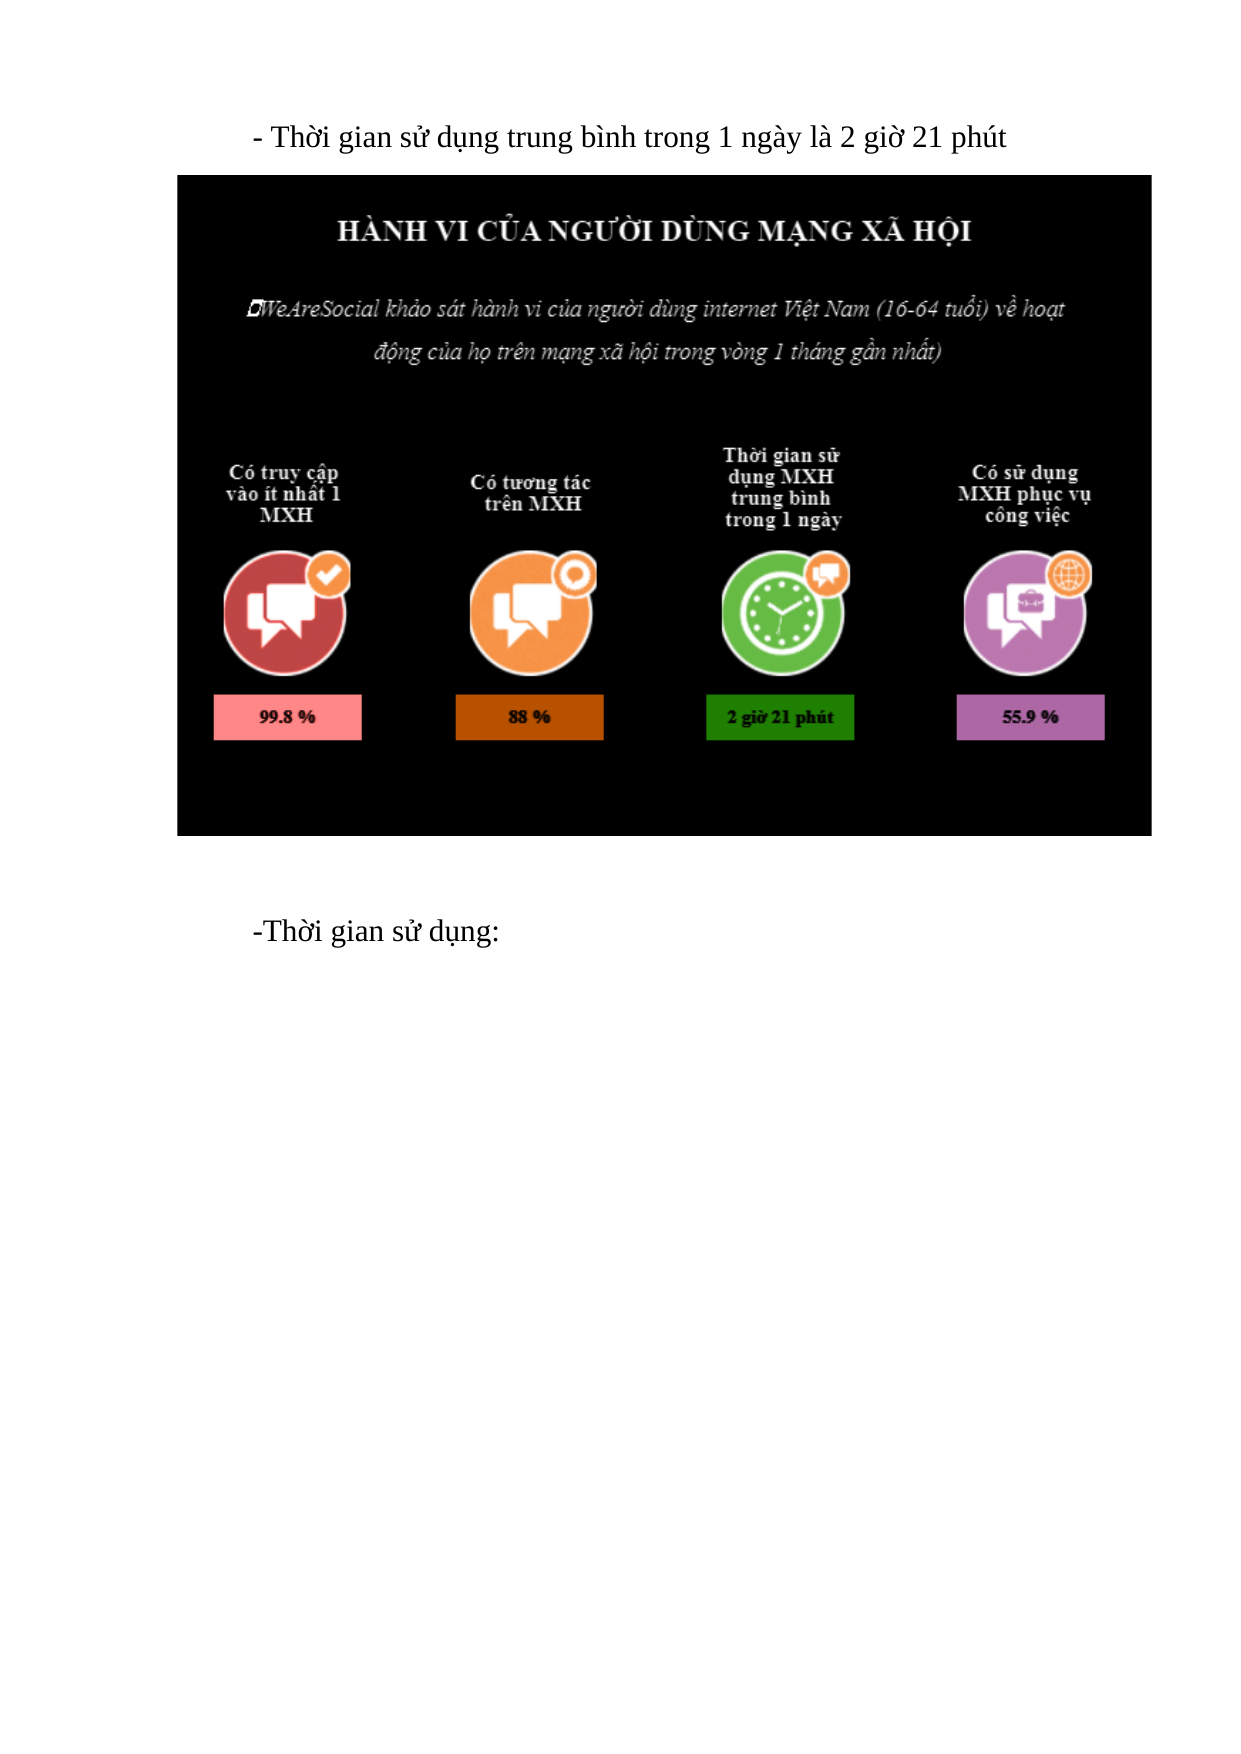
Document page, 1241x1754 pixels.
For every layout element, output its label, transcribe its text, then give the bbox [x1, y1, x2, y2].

text -Thời gian sử dụng: [177, 913, 1152, 949]
text - Thời gian sử dụng trung bình trong 1 ngày là 2 giờ 21 phút [177, 118, 1152, 154]
picture [177, 175, 1152, 836]
